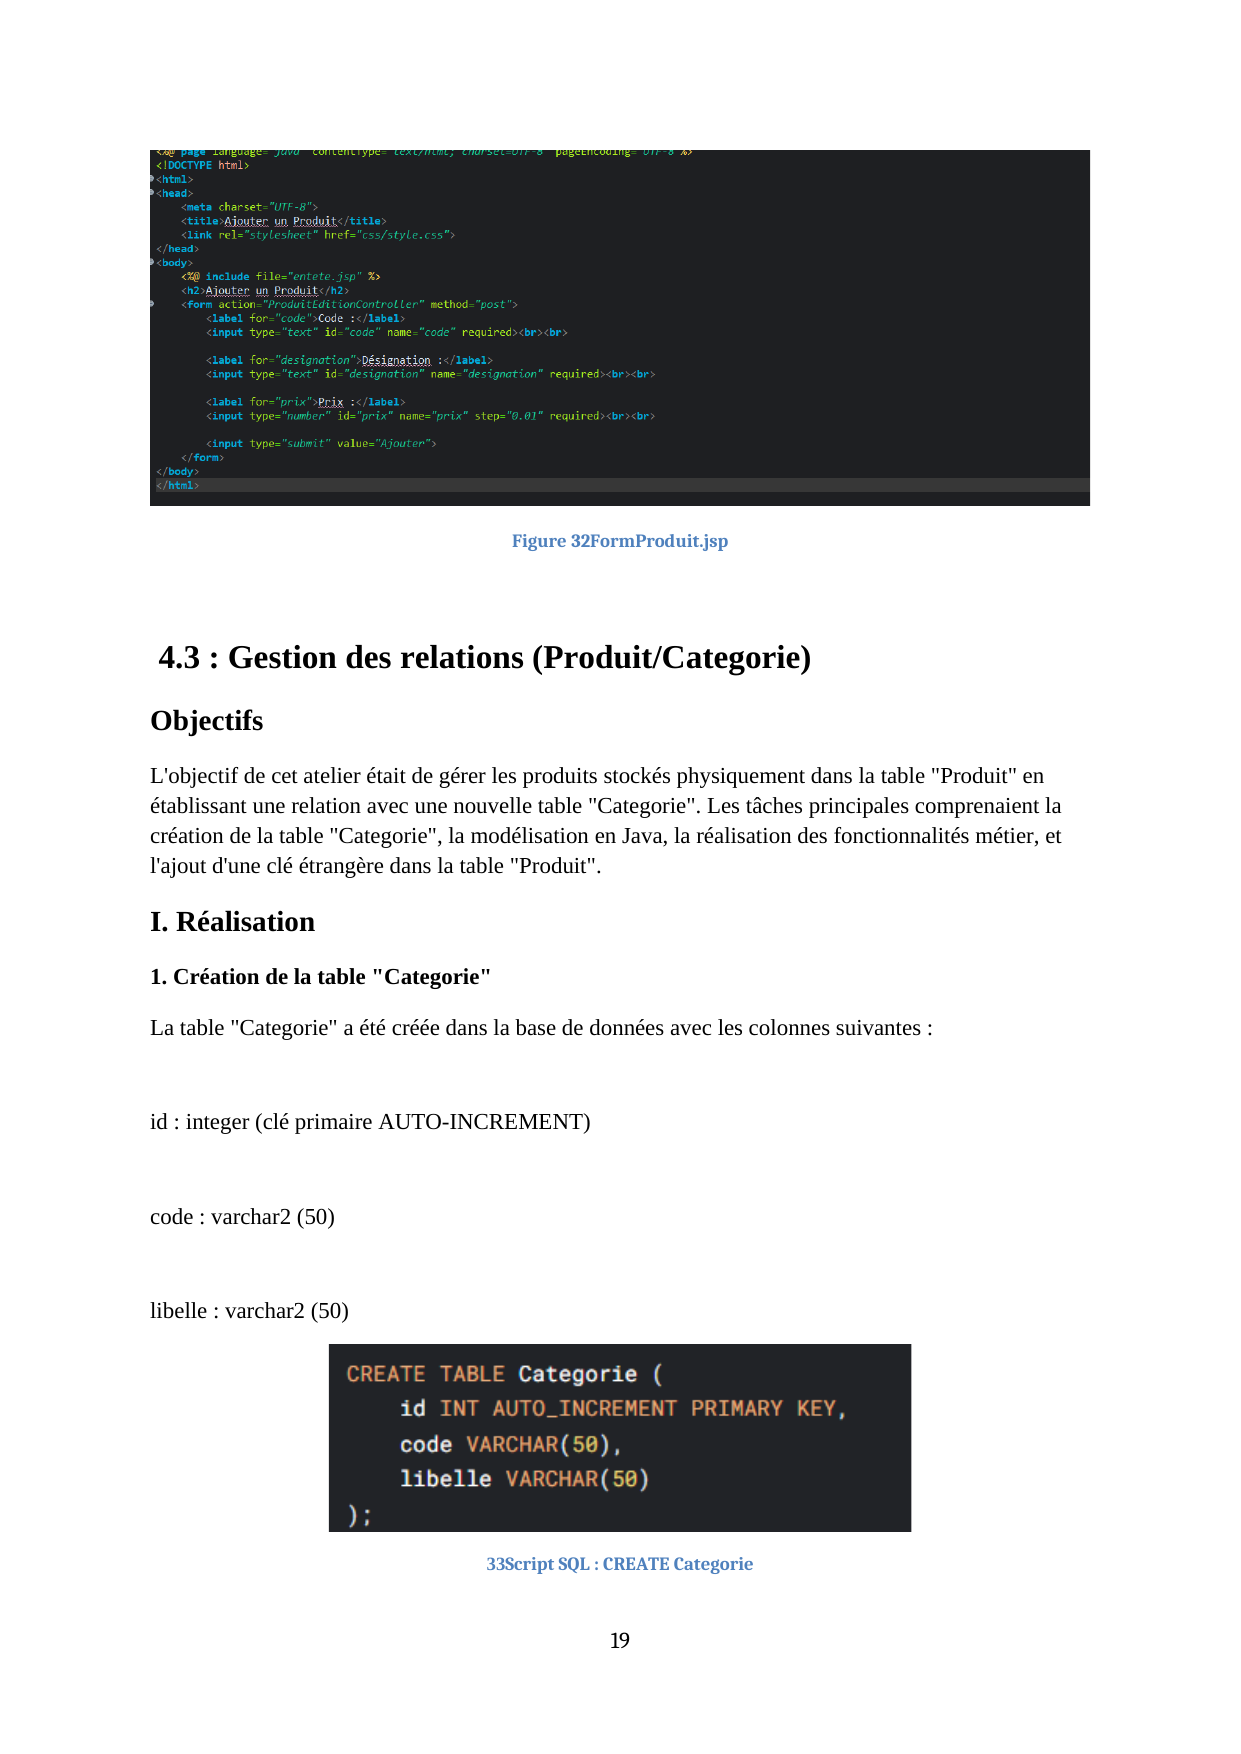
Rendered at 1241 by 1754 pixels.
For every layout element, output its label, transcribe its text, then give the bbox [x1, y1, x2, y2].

text I. Réalisation [150, 904, 1090, 937]
text libelle : varchar2 (50) [150, 1297, 1090, 1323]
text code : varchar2 (50) [150, 1203, 1090, 1229]
text 1. Création de la table "Categorie" [150, 963, 1090, 989]
text L'objectif de cet atelier était de gérer les produits stockés physiquement dans la table "Produit" en établissant une relation avec une nouvelle table "Categorie". Les tâches principales comprenaient la création de la table "Categorie", la modélisation en Java, la réalisation des fonctionnalités métier, et l'ajout d'une clé étrangère dans la table "Produit". [150, 762, 1090, 879]
text 4.3 : Gestion des relations (Produit/Categorie) [150, 638, 1090, 676]
text id : integer (clé primaire AUTO-INCREMENT) [150, 1108, 1090, 1135]
picture [150, 150, 1091, 506]
picture [328, 1344, 912, 1532]
text La table "Categorie" a été créée dans la base de données avec les colonnes suivantes : [150, 1014, 1090, 1040]
text Objectifs [150, 703, 1090, 736]
